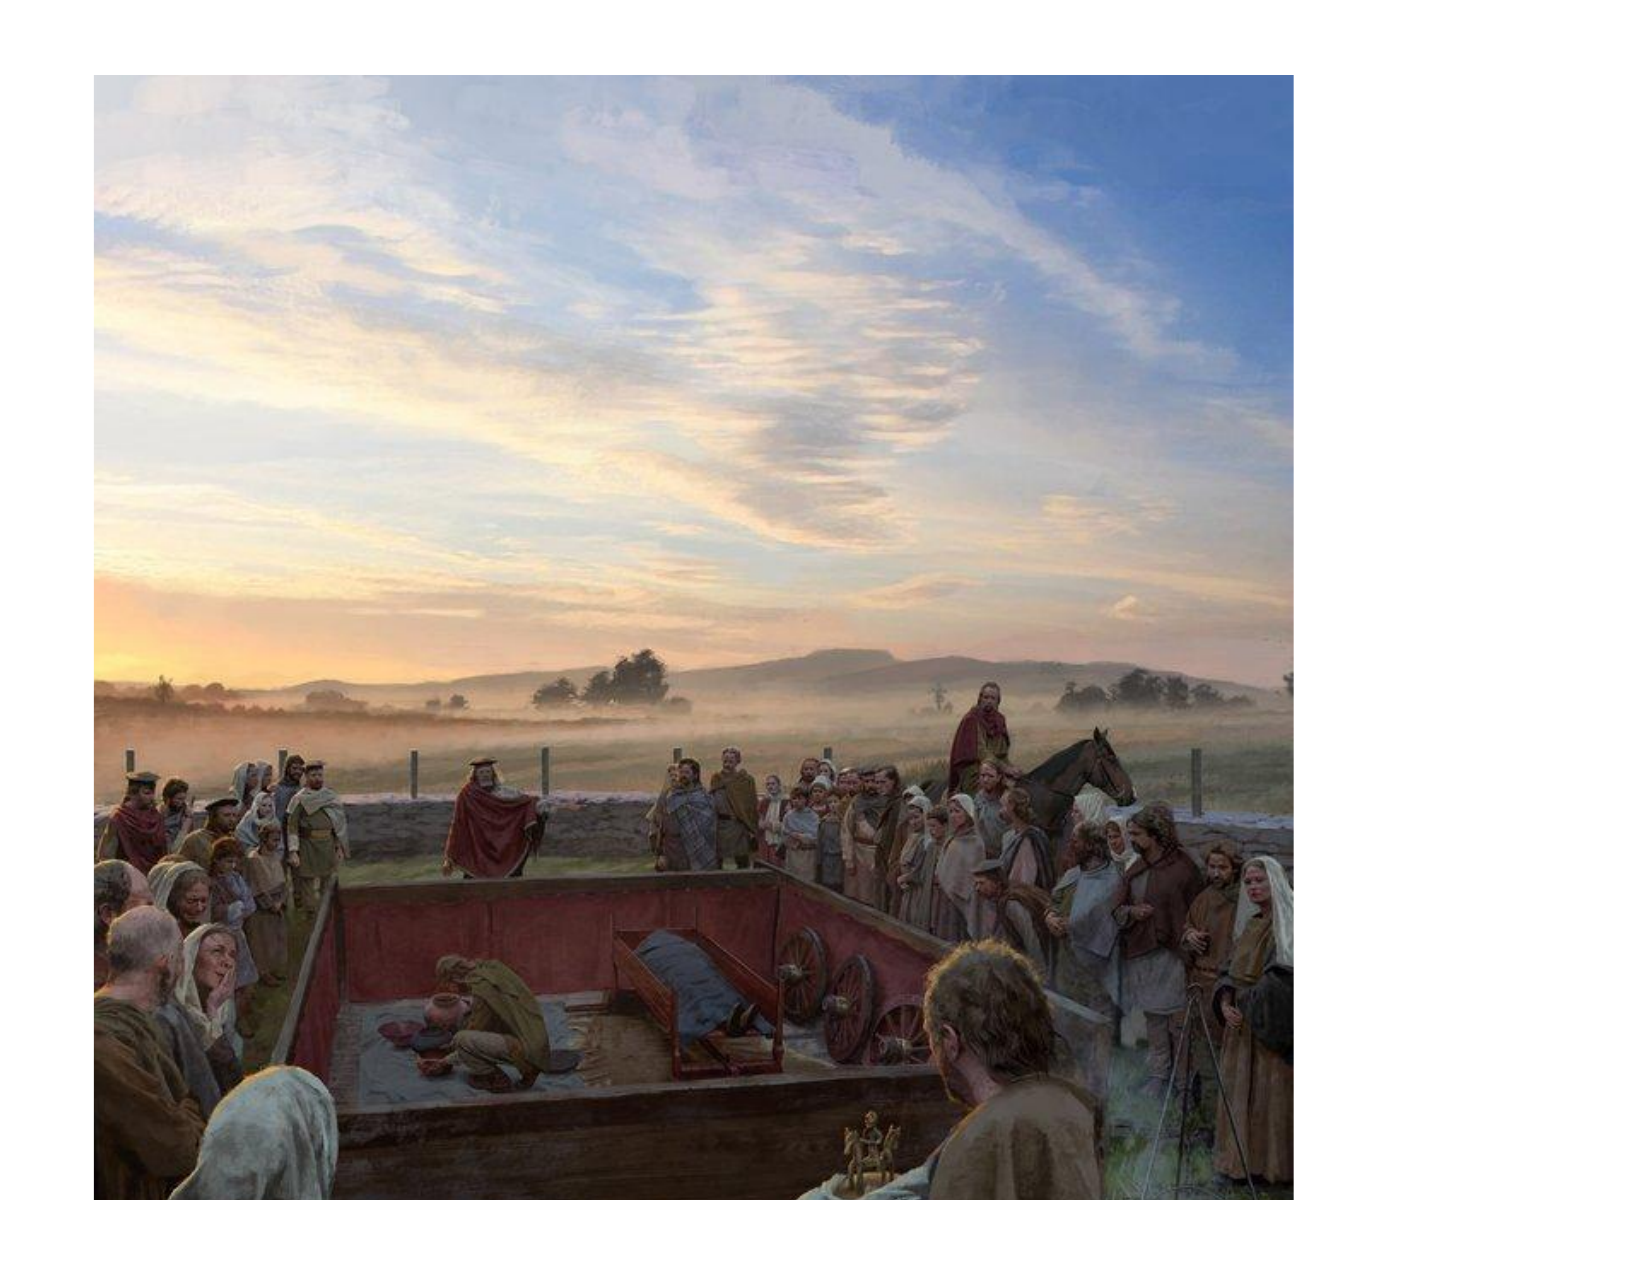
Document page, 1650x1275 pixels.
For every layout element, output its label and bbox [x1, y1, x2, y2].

picture [93, 75, 1294, 1200]
